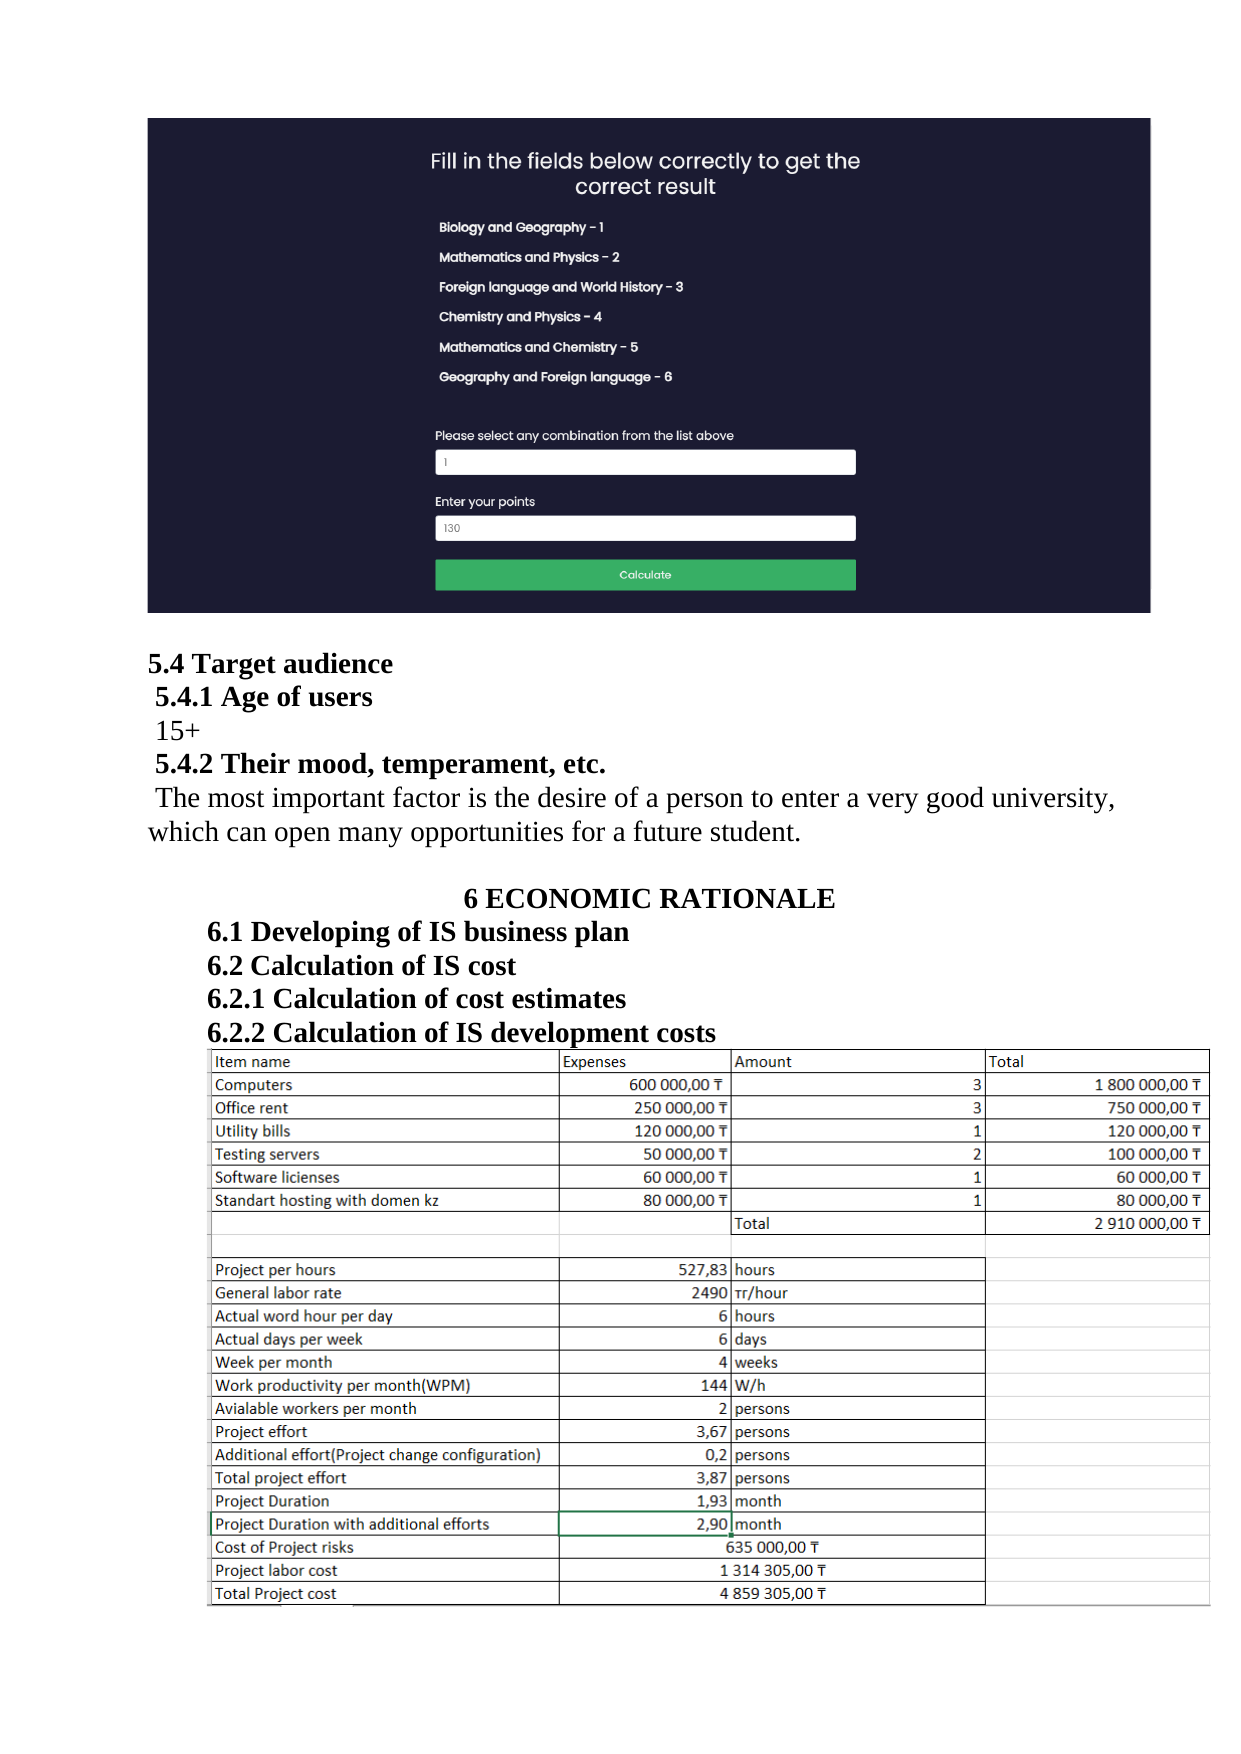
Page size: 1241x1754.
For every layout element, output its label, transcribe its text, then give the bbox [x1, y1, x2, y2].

text 15+ [148, 713, 1152, 747]
text The most important factor is the desire of a person to enter a very good university, which can open many opportunities for a future student. [148, 780, 1152, 847]
text 6.2.1 Calculation of cost estimates [148, 981, 1152, 1015]
text 6 ECONOMIC RATIONALE [148, 881, 1152, 914]
text 5.4 Target audience [148, 646, 1152, 679]
text 5.4.2 Their mood, temperament, etc. [148, 747, 1152, 780]
text 5.4.1 Age of users [148, 679, 1152, 713]
picture [147, 118, 1152, 613]
picture [206, 1048, 1211, 1607]
text 6.1 Developing of IS business plan [148, 914, 1152, 948]
text 6.2 Calculation of IS cost [148, 948, 1152, 981]
text 6.2.2 Calculation of IS development costs [148, 1015, 1152, 1048]
